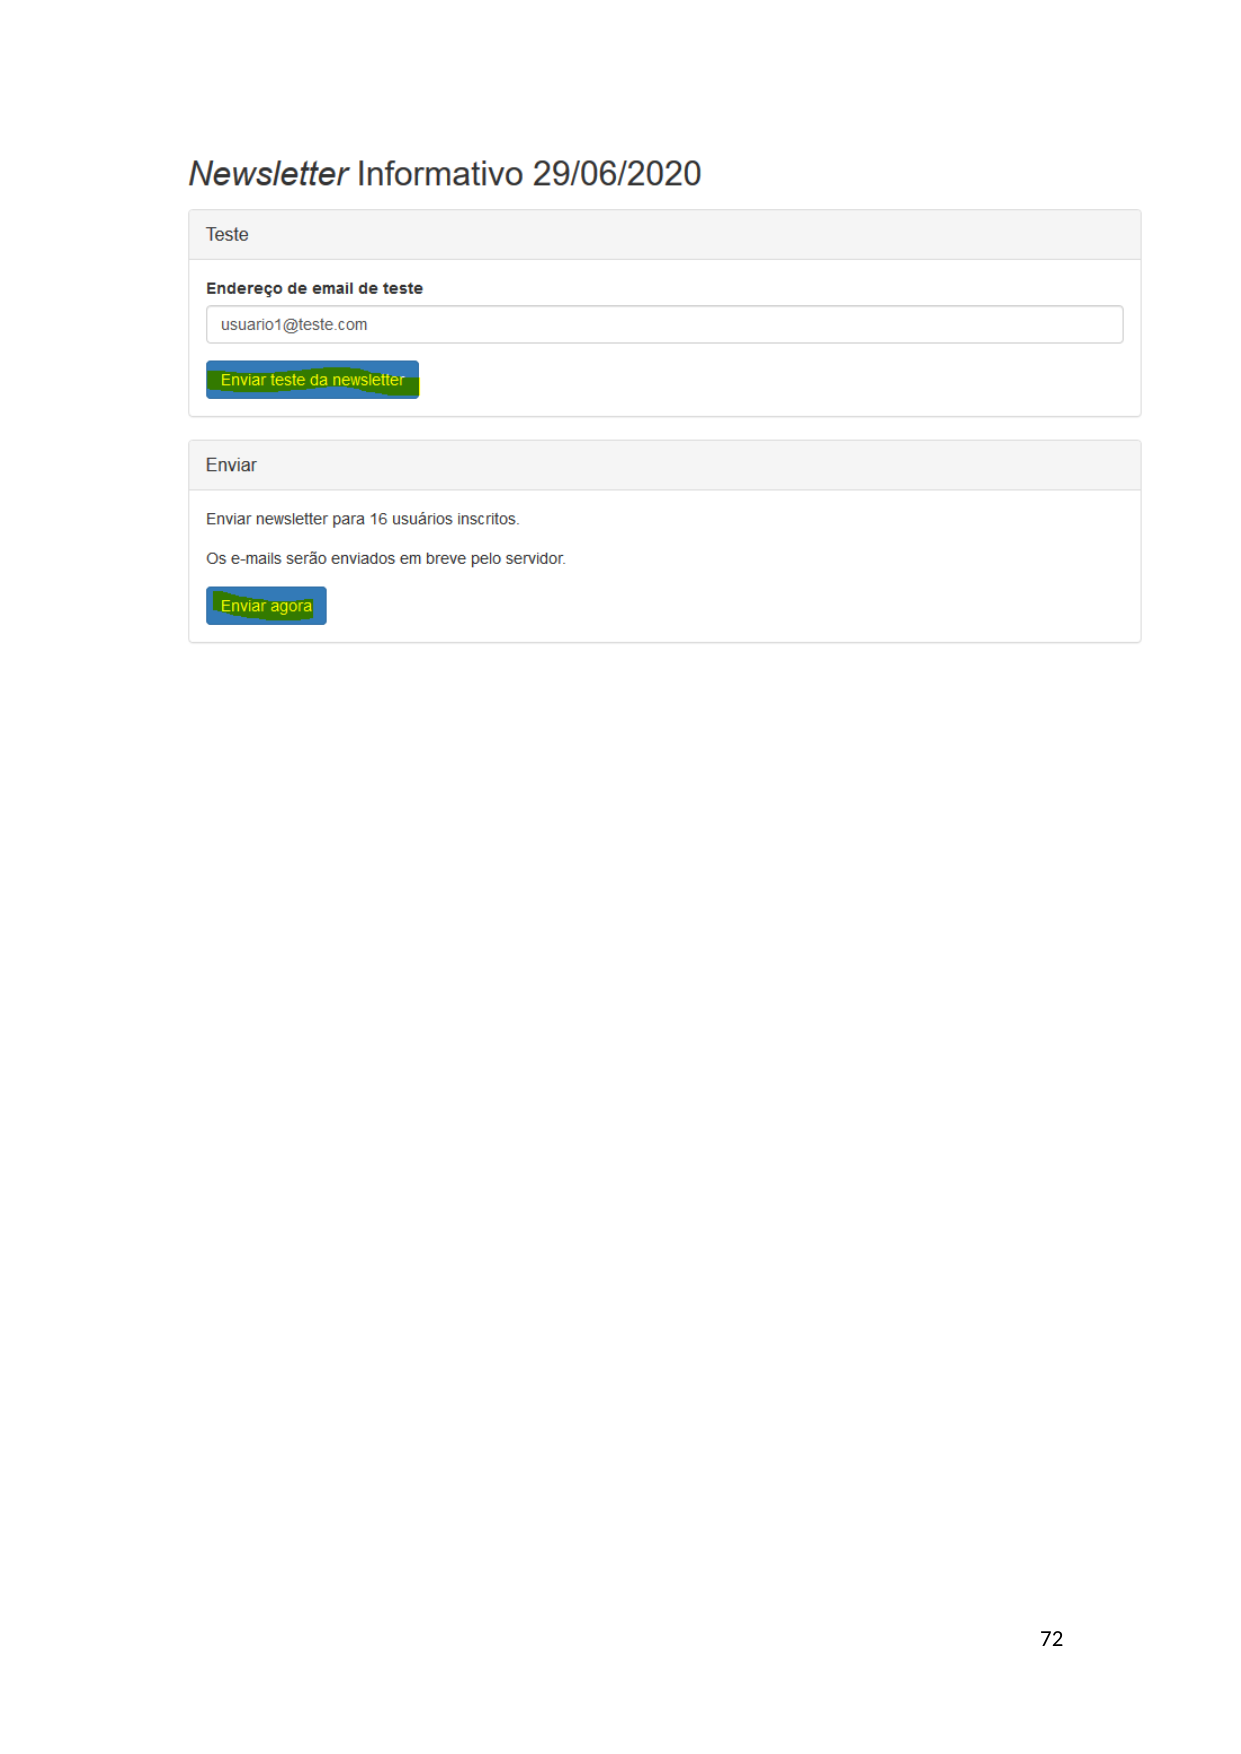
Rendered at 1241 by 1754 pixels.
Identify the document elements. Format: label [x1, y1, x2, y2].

picture [177, 147, 1153, 651]
